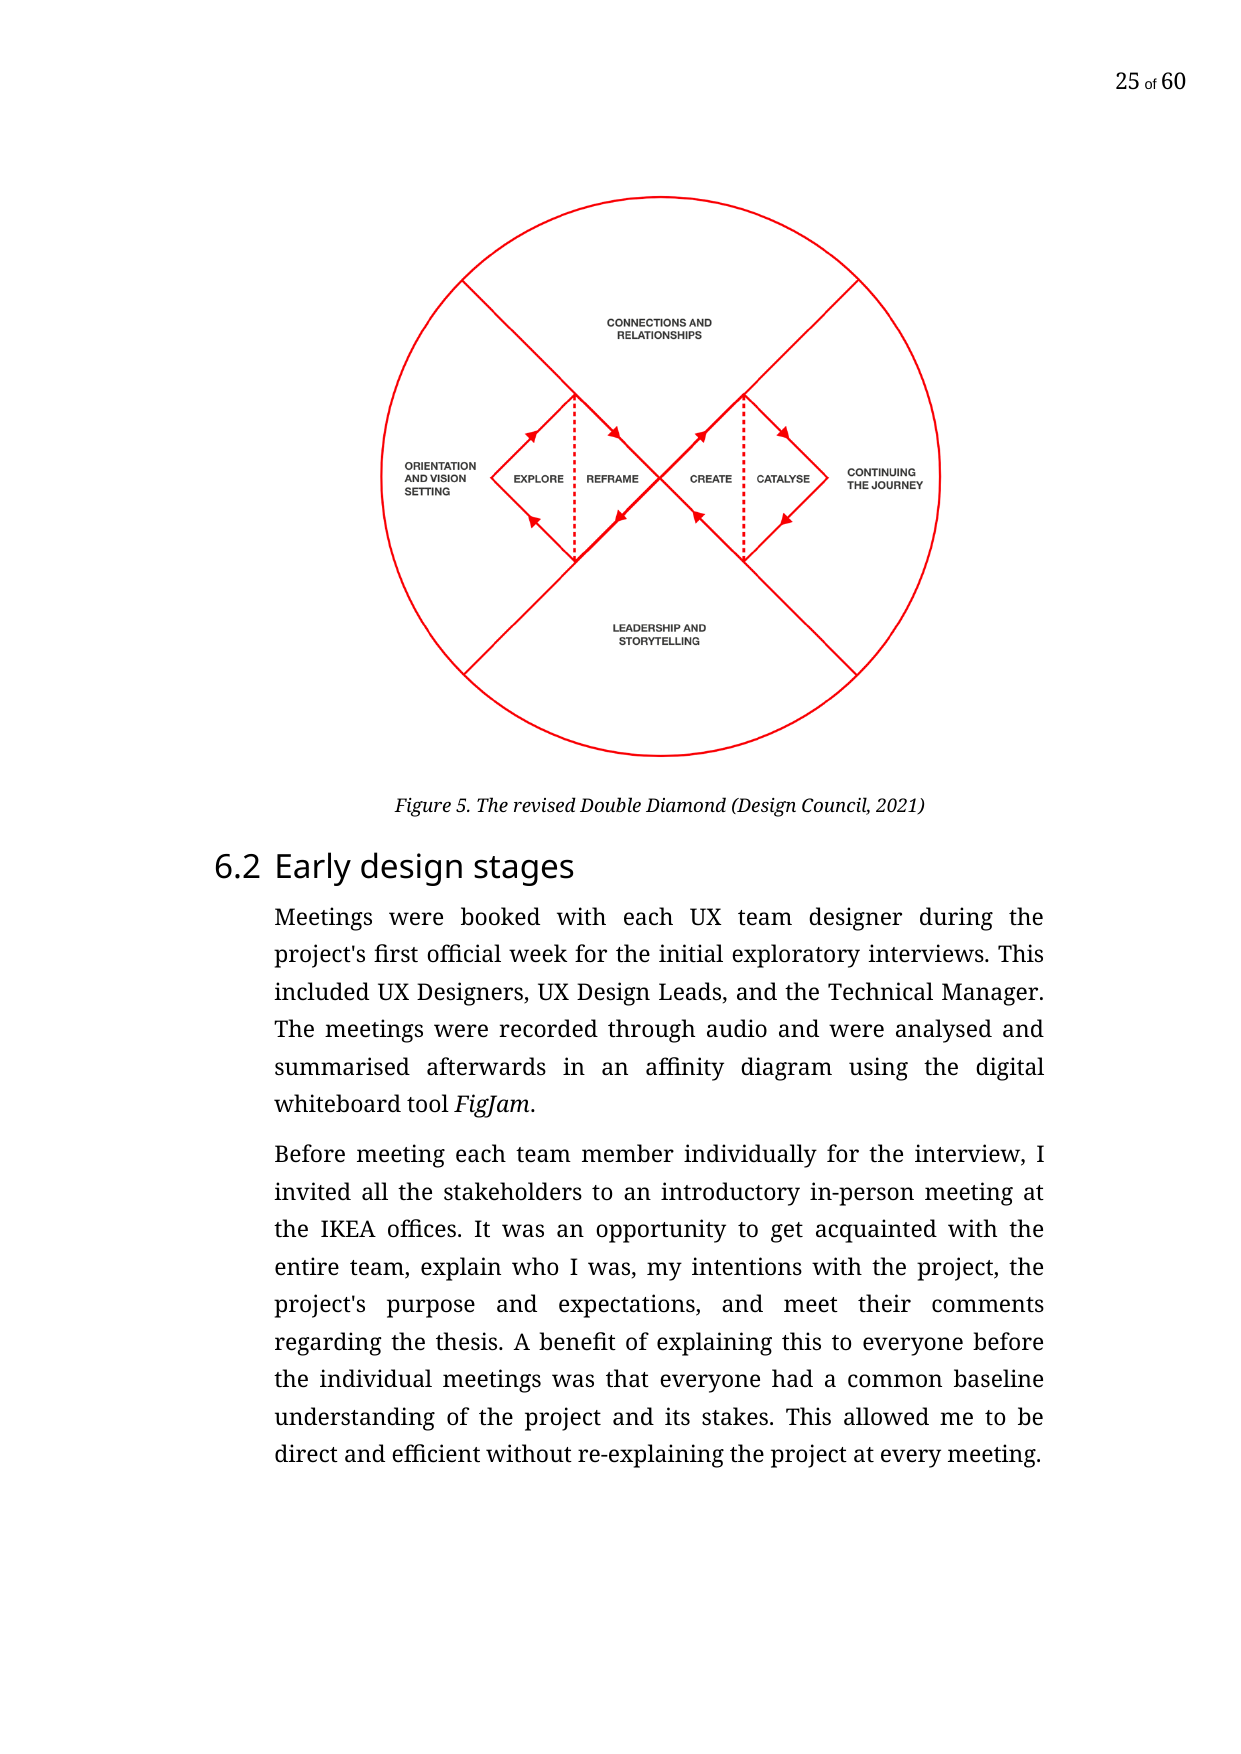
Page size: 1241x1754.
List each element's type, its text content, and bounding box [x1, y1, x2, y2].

subtitle Early design stages [214, 842, 1045, 888]
text Meetings were booked with each UX team designer during the project's first official week for the initial exploratory interviews. This included UX Designers, UX Design Leads, and the Technical Manager. The meetings were recorded through audio and were analysed and summarised afterwards in an affinity diagram using the digital whiteboard tool FigJam. [274, 900, 1045, 1119]
text Figure 5. The revised Double Diamond (Design Council, 2021) [274, 792, 1045, 817]
text Before meeting each team member individually for the interview, I invited all the stakeholders to an introductory in-person meeting at the IKEA offices. It was an opportunity to get acquainted with the entire team, explain who I was, my intentions with the project, the project's purpose and expectations, and meet their comments regarding the thesis. A benefit of explaining this to everyone before the individual meetings was that everyone had a common baseline understanding of the project and its stakes. This allowed me to be direct and efficient without re-explaining the project at every meeting. [274, 1138, 1045, 1469]
picture [363, 180, 956, 774]
